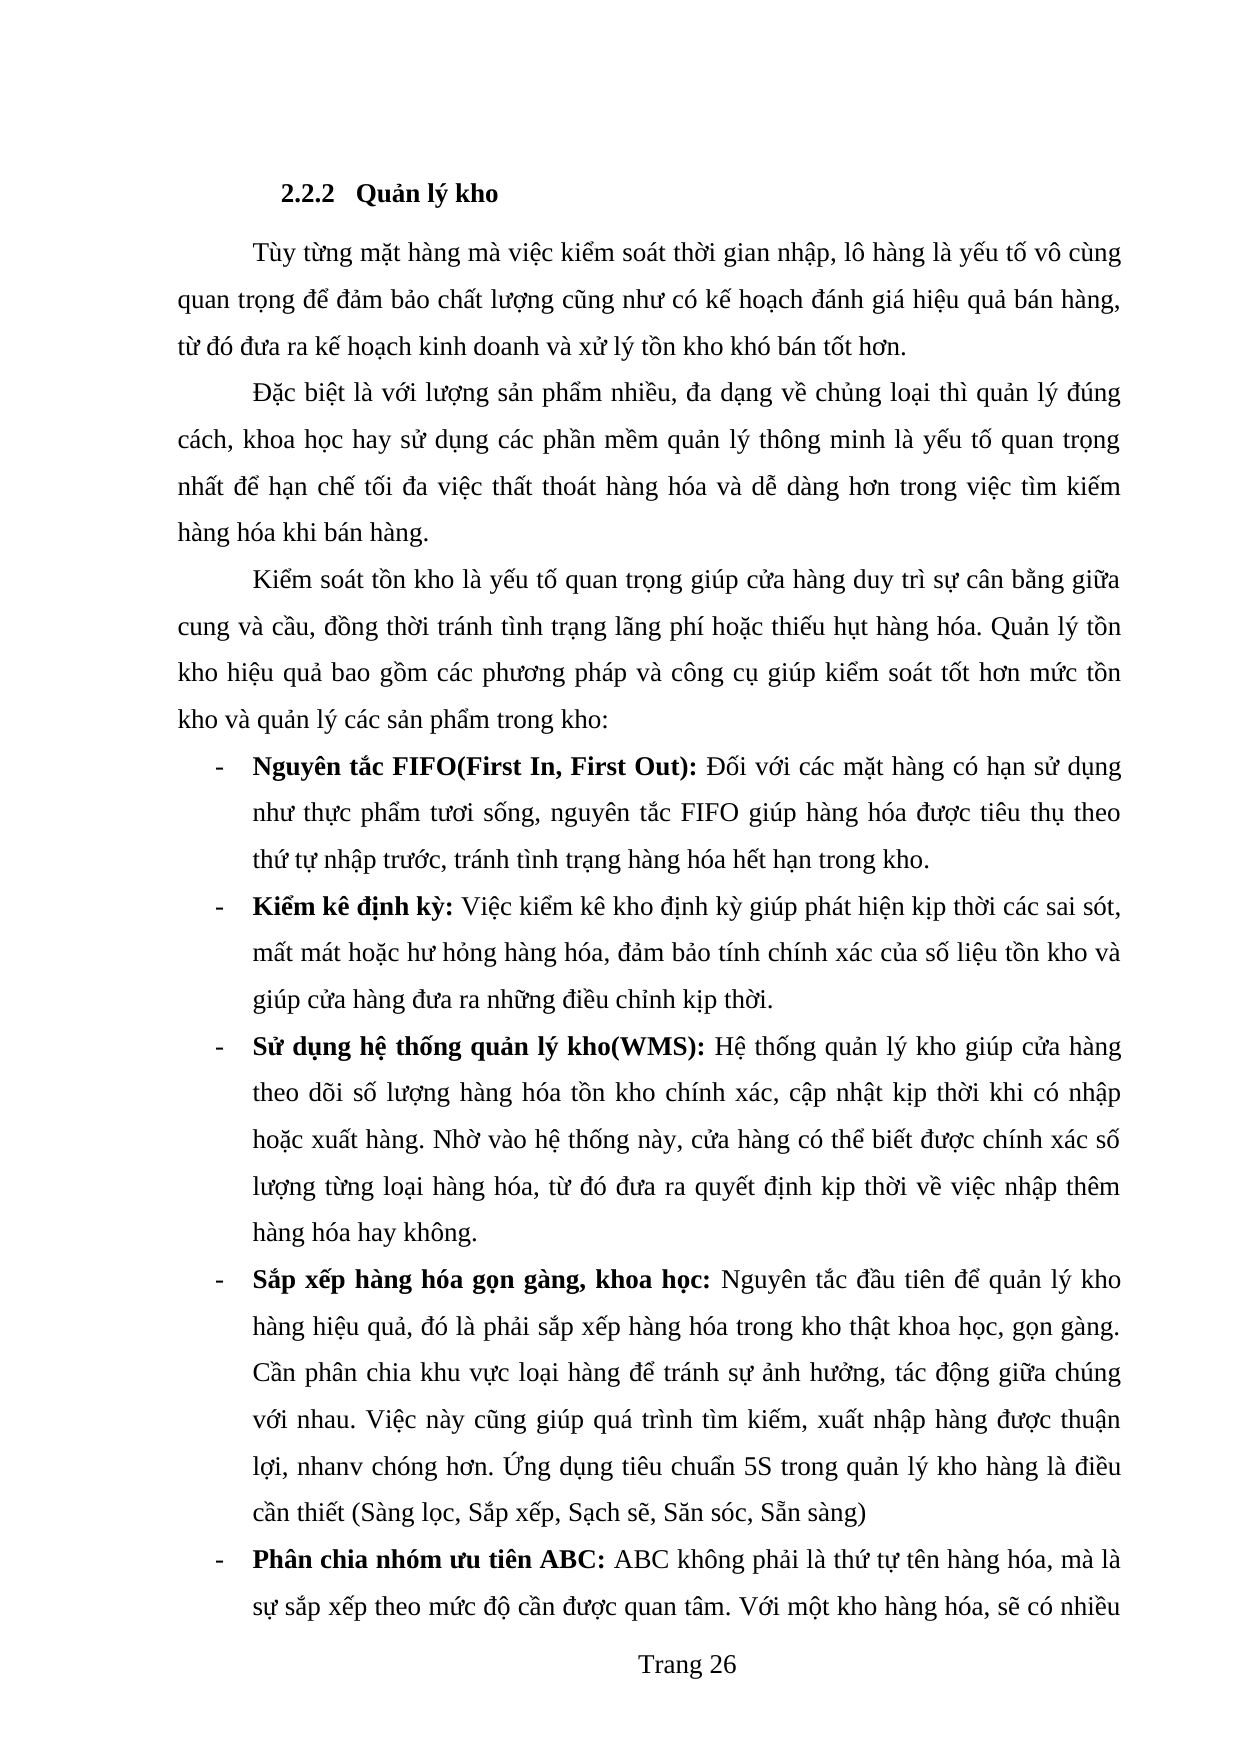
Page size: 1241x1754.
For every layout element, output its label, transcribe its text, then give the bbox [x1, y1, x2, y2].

text Tùy từng mặt hàng mà việc kiểm soát thời gian nhập, lô hàng là yếu tố vô cùng quan trọng để đảm bảo chất lượng cũng như có kế hoạch đánh giá hiệu quả bán hàng, từ đó đưa ra kế hoạch kinh doanh và xử lý tồn kho khó bán tốt hơn. [177, 236, 1122, 361]
list Sử dụng hệ thống quản lý kho(WMS): Hệ thống quản lý kho giúp cửa hàng theo dõi số lượng hàng hóa tồn kho chính xác, cập nhật kịp thời khi có nhập hoặc xuất hàng. Nhờ vào hệ thống này, cửa hàng có thể biết được chính xác số lượng từng loại hàng hóa, từ đó đưa ra quyết định kịp thời về việc nhập thêm hàng hóa hay không. [215, 1030, 1122, 1247]
text Đặc biệt là với lượng sản phẩm nhiều, đa dạng về chủng loại thì quản lý đúng cách, khoa học hay sử dụng các phần mềm quản lý thông minh là yếu tố quan trọng nhất để hạn chế tối đa việc thất thoát hàng hóa và dễ dàng hơn trong việc tìm kiếm hàng hóa khi bán hàng. [177, 376, 1122, 547]
list Nguyên tắc FIFO(First In, First Out): Đối với các mặt hàng có hạn sử dụng như thực phẩm tươi sống, nguyên tắc FIFO giúp hàng hóa được tiêu thụ theo thứ tự nhập trước, tránh tình trạng hàng hóa hết hạn trong kho. [215, 750, 1122, 874]
list Kiểm kê định kỳ: Việc kiểm kê kho định kỳ giúp phát hiện kịp thời các sai sót, mất mát hoặc hư hỏng hàng hóa, đảm bảo tính chính xác của số liệu tồn kho và giúp cửa hàng đưa ra những điều chỉnh kịp thời. [215, 890, 1122, 1014]
list Sắp xếp hàng hóa gọn gàng, khoa học: Nguyên tắc đầu tiên để quản lý kho hàng hiệu quả, đó là phải sắp xếp hàng hóa trong kho thật khoa học, gọn gàng. Cần phân chia khu vực loại hàng để tránh sự ảnh hưởng, tác động giữa chúng với nhau. Việc này cũng giúp quá trình tìm kiếm, xuất nhập hàng được thuận lợi, nhanv chóng hơn. Ứng dụng tiêu chuẩn 5S trong quản lý kho hàng là điều cần thiết (Sàng lọc, Sắp xếp, Sạch sẽ, Săn sóc, Sẵn sàng) [215, 1263, 1122, 1527]
subtitle Quản lý kho [281, 177, 1122, 208]
text Kiểm soát tồn kho là yếu tố quan trọng giúp cửa hàng duy trì sự cân bằng giữa cung và cầu, đồng thời tránh tình trạng lãng phí hoặc thiếu hụt hàng hóa. Quản lý tồn kho hiệu quả bao gồm các phương pháp và công cụ giúp kiểm soát tốt hơn mức tồn kho và quản lý các sản phẩm trong kho: [177, 563, 1122, 734]
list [215, 1543, 1122, 1621]
